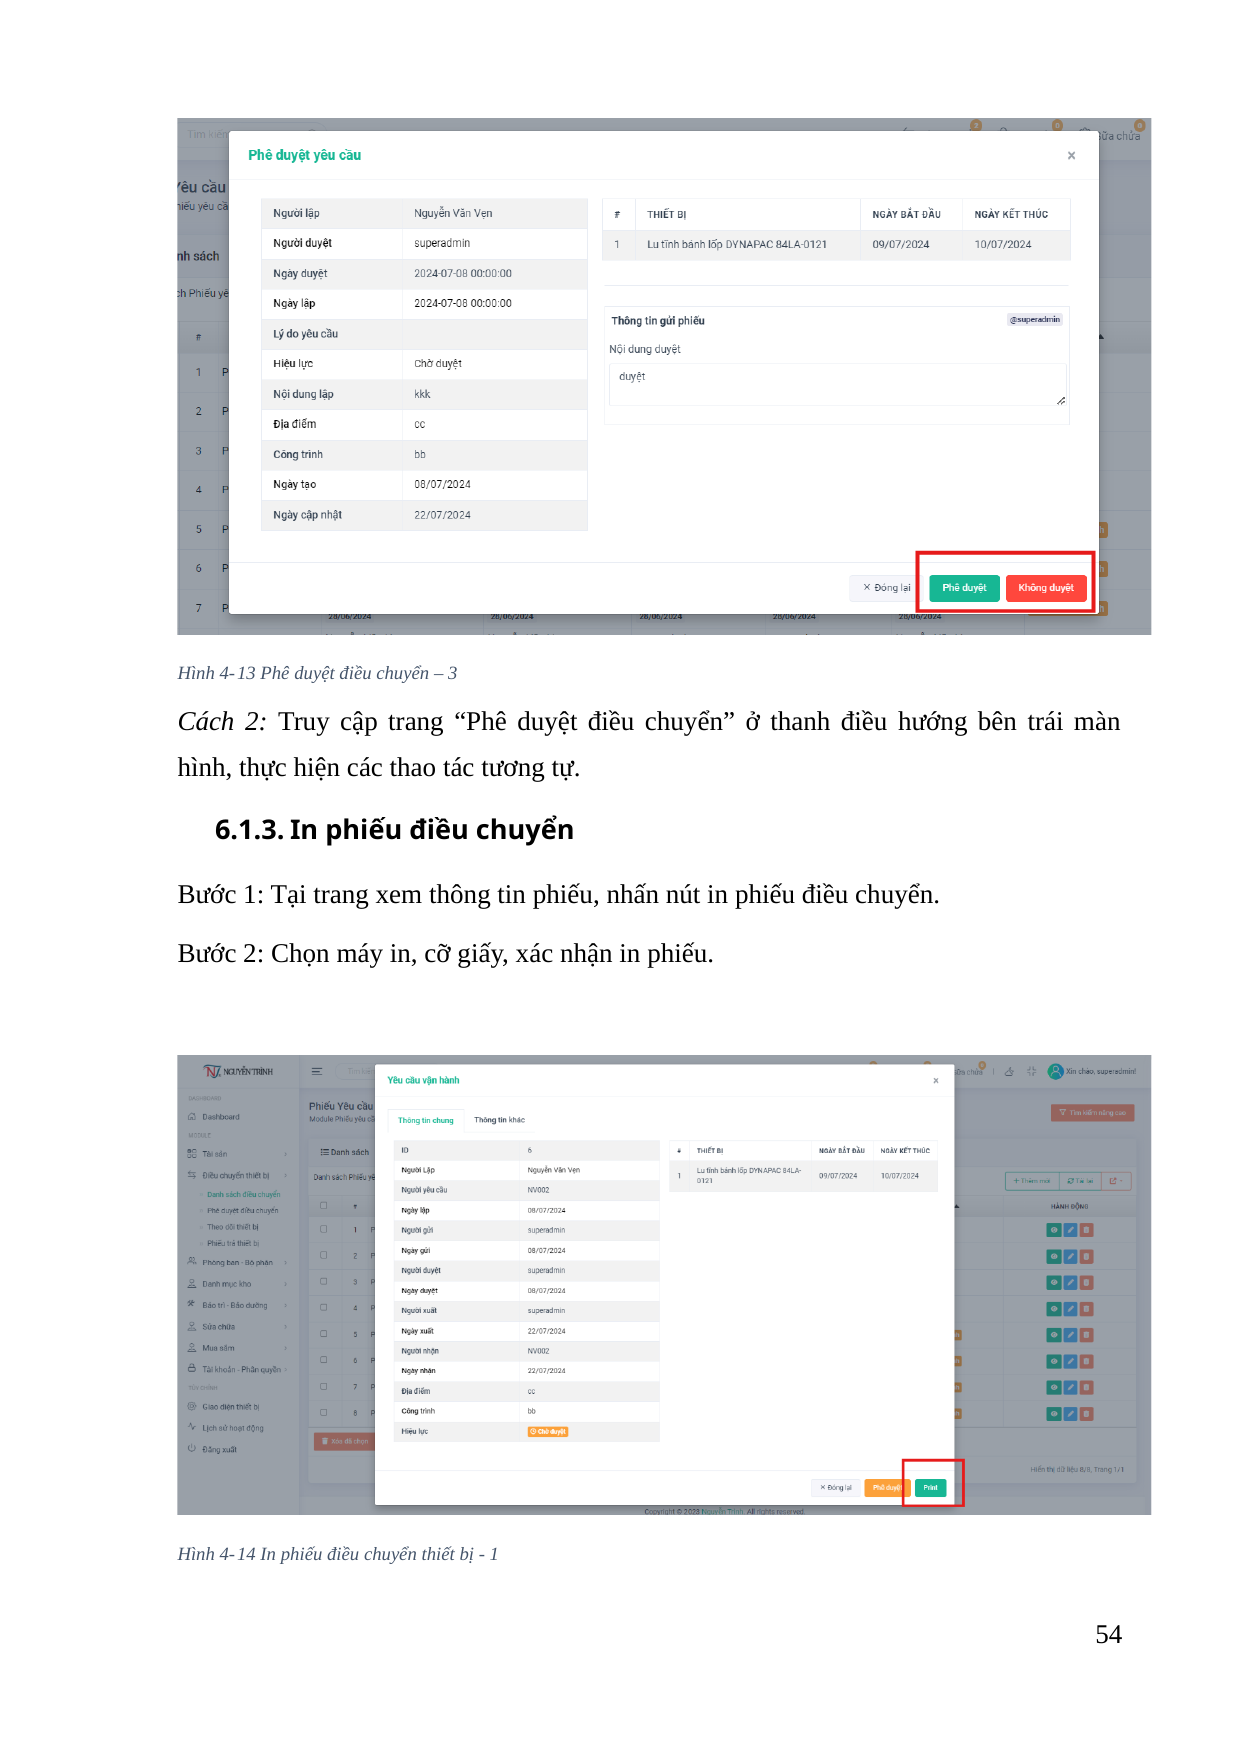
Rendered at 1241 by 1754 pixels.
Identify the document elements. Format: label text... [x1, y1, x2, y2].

text Bước 2: Chọn máy in, cỡ giấy, xác nhận in phiếu. [177, 937, 1122, 969]
text Bước 1: Tại trang xem thông tin phiếu, nhấn nút in phiếu điều chuyển. [177, 878, 1122, 909]
picture [177, 1055, 1152, 1515]
picture [177, 118, 1152, 635]
text Cách 2: Truy cập trang “Phê duyệt điều chuyển” ở thanh điều hướng bên trái màn hình, thực hiện các thao tác tương tự. [177, 705, 1122, 782]
subtitle In phiếu điều chuyển [215, 811, 1122, 847]
